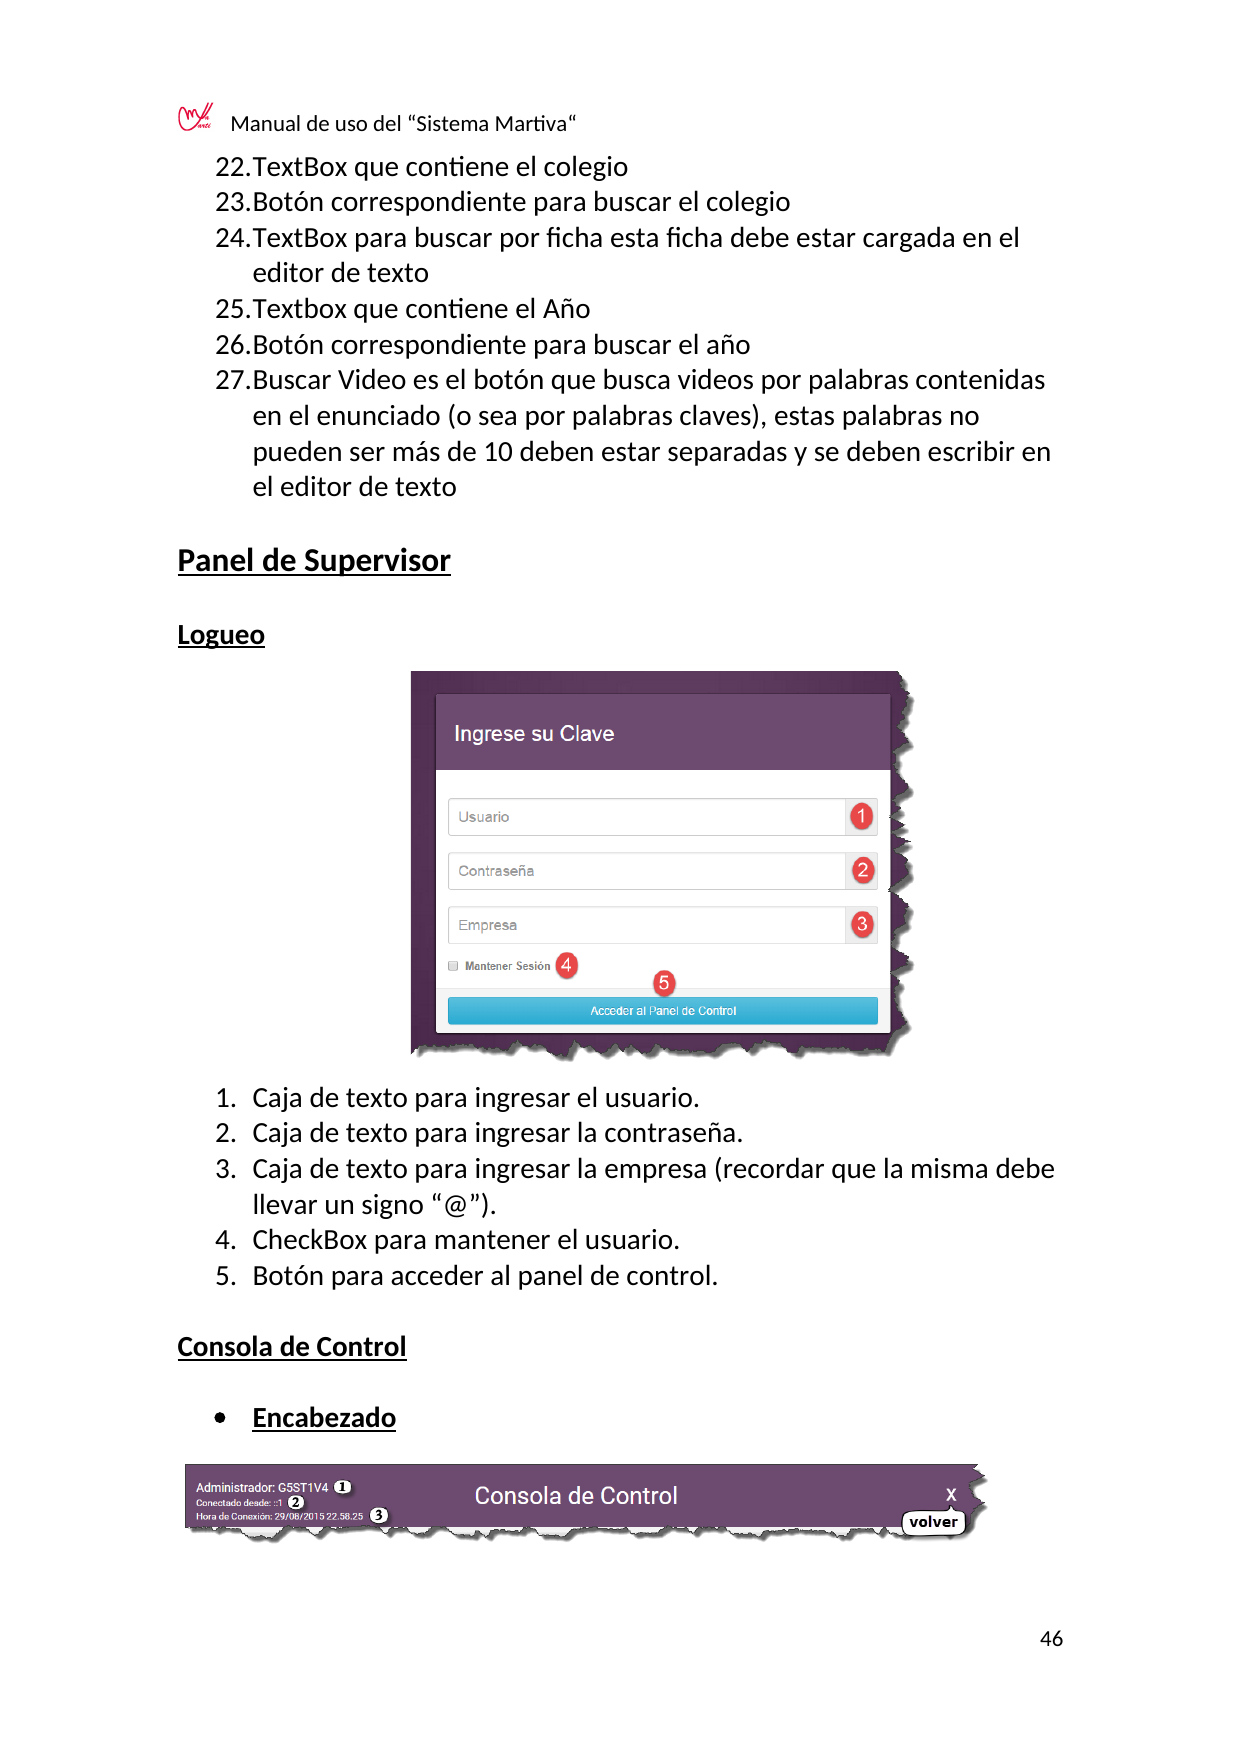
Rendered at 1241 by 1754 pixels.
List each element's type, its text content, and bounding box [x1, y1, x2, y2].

text Logueo [177, 616, 1063, 651]
list Botón correspondiente para buscar el colegio [215, 183, 1063, 219]
list Caja de texto para ingresar la contraseña. [215, 1114, 1063, 1150]
list Textbox que contiene el Año [215, 290, 1063, 326]
list Caja de texto para ingresar la empresa (recordar que la misma debe llevar un signo “@”). [215, 1150, 1063, 1221]
list Encabezado [215, 1399, 1063, 1435]
picture [410, 671, 927, 1075]
list Buscar Video es el botón que busca videos por palabras contenidas en el enunciado (o sea por palabras claves), estas palabras no pueden ser más de 10 deben estar separadas y se deben escribir en el editor de texto [215, 361, 1063, 504]
text Panel de Supervisor [177, 539, 1063, 580]
list Botón para acceder al panel de control. [215, 1257, 1063, 1293]
list CheckBox para mantener el usuario. [215, 1221, 1063, 1257]
list TextBox que contiene el colegio [215, 148, 1063, 183]
picture [185, 1464, 1001, 1553]
list Caja de texto para ingresar el usuario. [215, 1079, 1063, 1114]
list Botón correspondiente para buscar el año [215, 326, 1063, 361]
picture [177, 101, 215, 132]
list TextBox para buscar por ficha esta ficha debe estar cargada en el editor de texto [215, 219, 1063, 290]
text Consola de Control [177, 1328, 1063, 1364]
